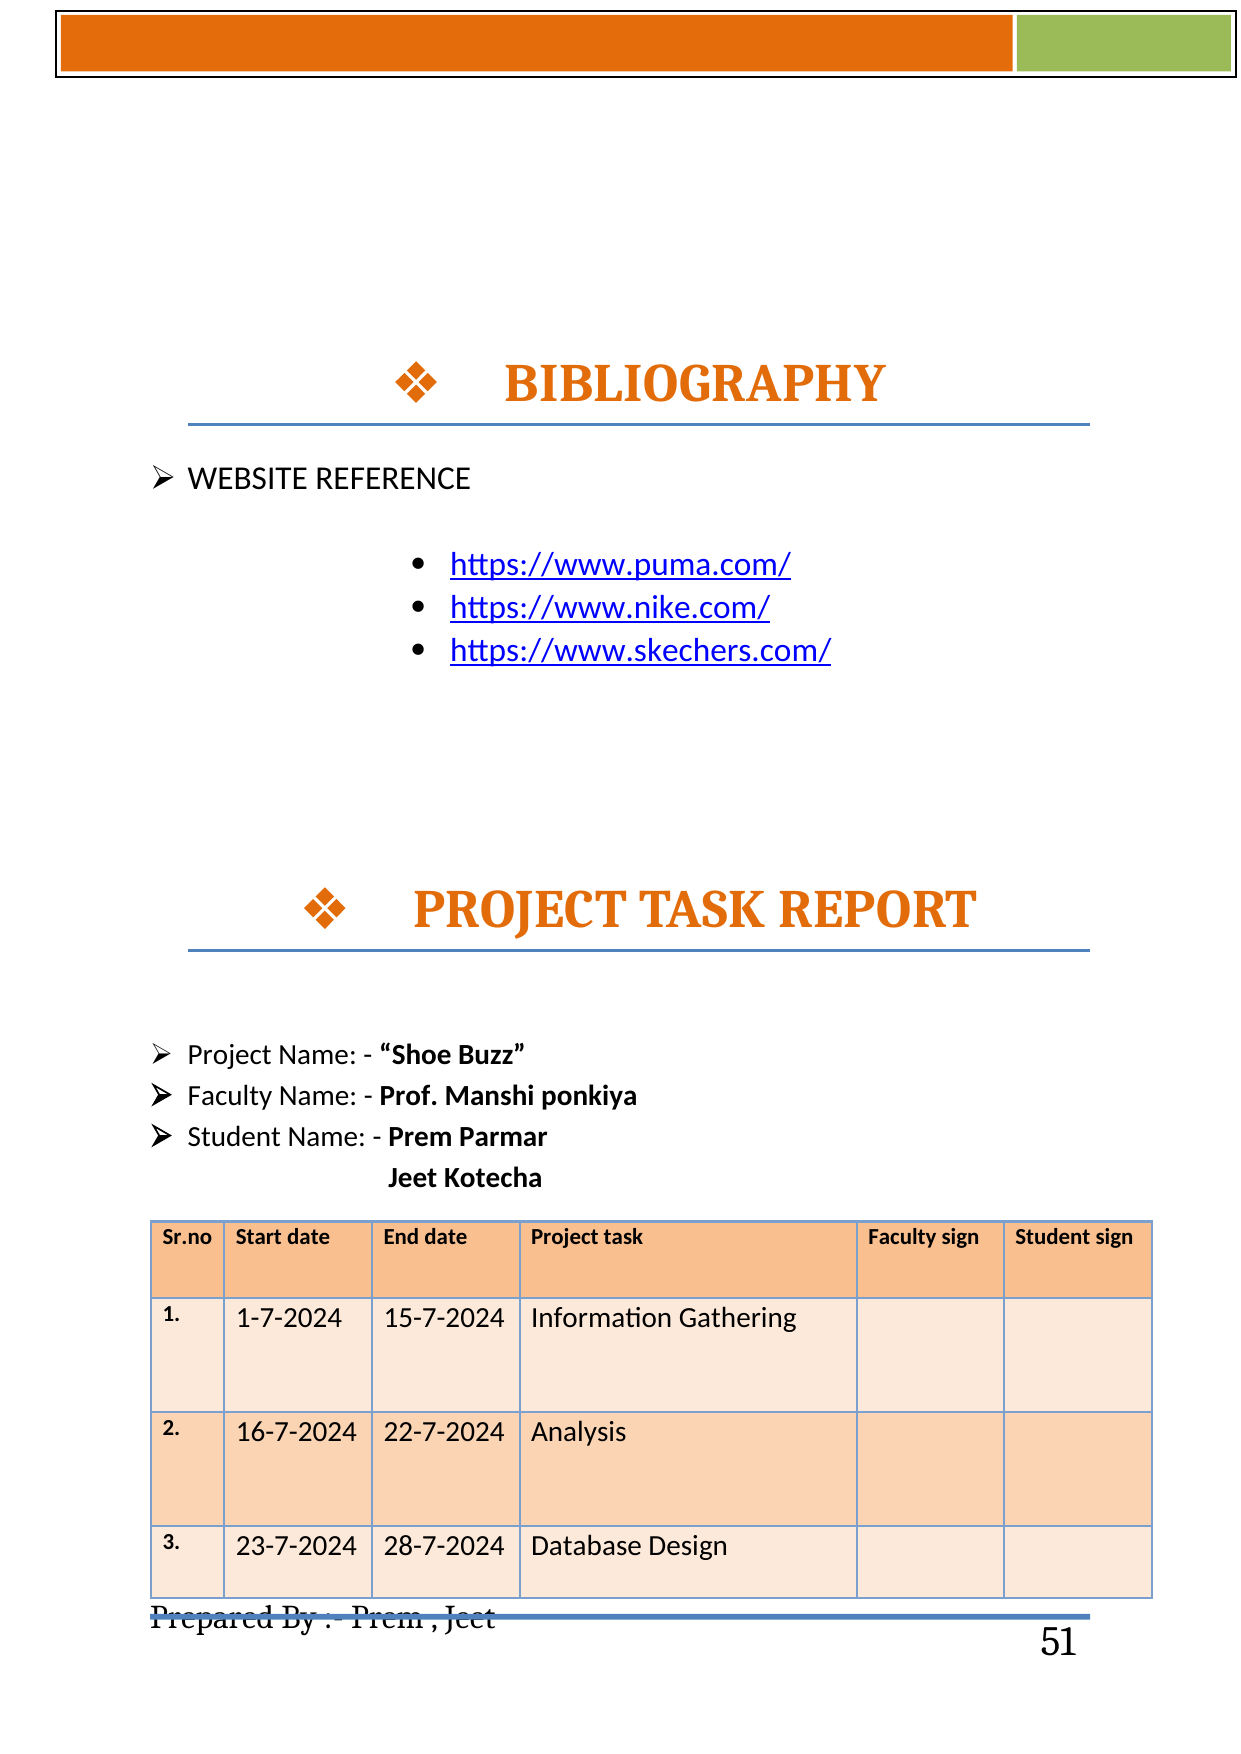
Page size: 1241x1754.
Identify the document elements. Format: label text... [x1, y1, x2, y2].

title BIBLIOGRAPHY [187, 353, 1090, 426]
table_cell Analysis [521, 1413, 856, 1525]
table_cell 16-7-2024 [225, 1413, 371, 1525]
table_cell 2. [152, 1413, 223, 1525]
title PROJECT TASK REPORT [187, 879, 1090, 952]
table_cell [1005, 1413, 1151, 1525]
table_header End date [373, 1223, 519, 1297]
list https://www.skechers.com/ [412, 629, 1090, 670]
table_header Student sign [1005, 1223, 1151, 1297]
table_header Sr.no [152, 1223, 223, 1297]
table_cell [858, 1413, 1003, 1525]
table_cell 15-7-2024 [373, 1299, 519, 1411]
table_cell Information Gathering [521, 1299, 856, 1411]
list https://www.nike.com/ [412, 586, 1090, 627]
table_cell 3. [152, 1527, 223, 1597]
list WEBSITE REFERENCE [150, 457, 1090, 497]
table_header Faculty sign [858, 1223, 1003, 1297]
table_cell Database Design [521, 1527, 856, 1597]
table_cell [1005, 1299, 1151, 1411]
table_cell 1. [152, 1299, 223, 1411]
table_cell 28-7-2024 [373, 1527, 519, 1597]
table_header Project task [521, 1223, 856, 1297]
list Faculty Name: - Prof. Manshi ponkiya [150, 1077, 1090, 1112]
list https://www.puma.com/ [412, 543, 1090, 584]
table_cell [858, 1299, 1003, 1411]
list Student Name: - Prem Parmar [150, 1118, 1090, 1153]
table_cell [858, 1527, 1003, 1597]
list Project Name: - “Shoe Buzz” [150, 1036, 1090, 1071]
table_cell 23-7-2024 [225, 1527, 371, 1597]
table_cell 1-7-2024 [225, 1299, 371, 1411]
table_cell 22-7-2024 [373, 1413, 519, 1525]
list Jeet Kotecha [375, 1159, 1090, 1194]
table_cell [1005, 1527, 1151, 1597]
table_header Start date [225, 1223, 371, 1297]
